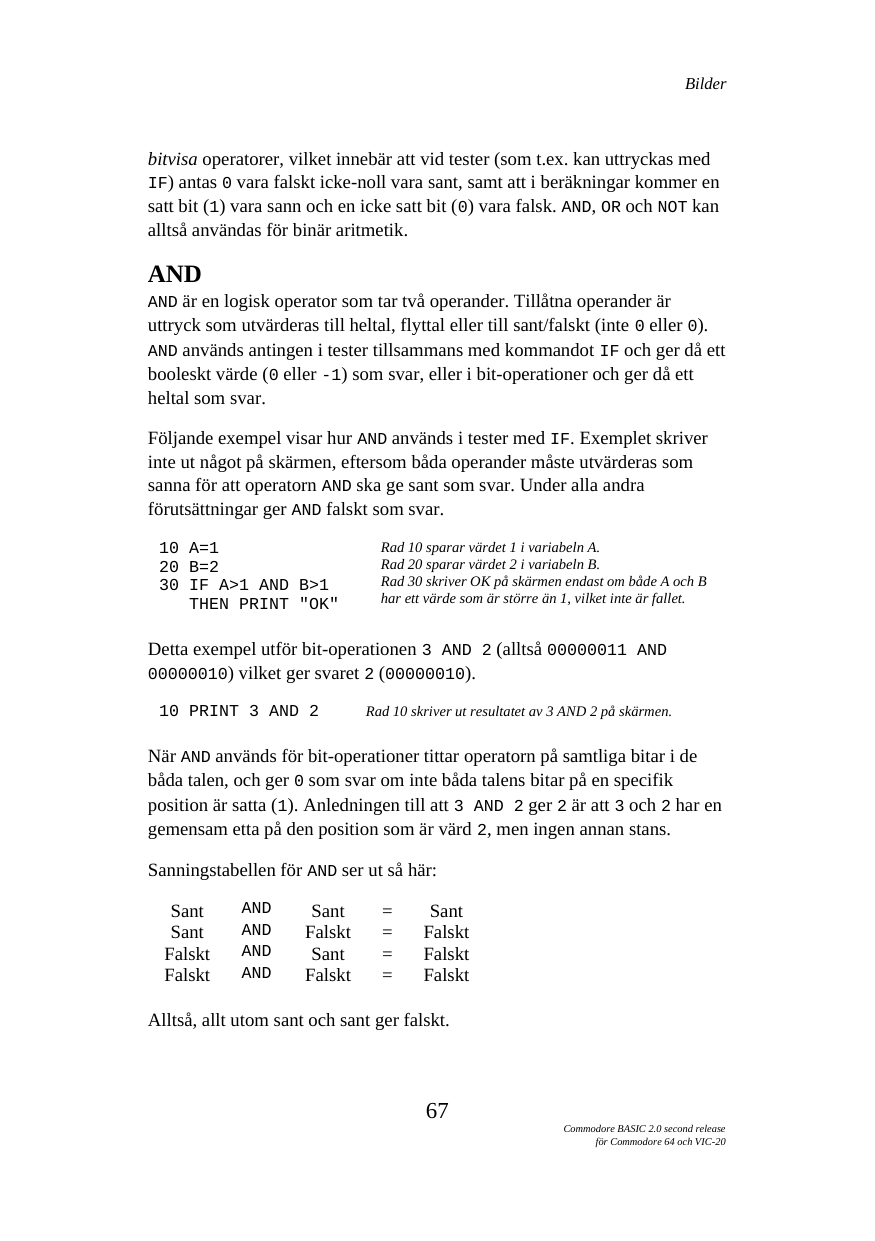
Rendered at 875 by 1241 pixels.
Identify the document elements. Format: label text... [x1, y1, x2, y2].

table_cell = [369, 964, 405, 986]
table_header = [369, 900, 405, 921]
table_cell Falskt [405, 943, 487, 964]
table_cell = [369, 921, 405, 943]
text AND är en logisk operator som tar två operander. Tillåtna operander är uttryck som utvärderas till heltal, flyttal eller till sant/falskt (inte 0 eller 0). AND används antingen i tester tillsammans med kommandot IF och ger då ett booleskt värde (0 eller -1) som svar, eller i bit-operationer och ger då ett heltal som svar. [148, 290, 726, 408]
text Alltså, allt utom sant och sant ger falskt. [148, 986, 726, 1031]
text Detta exempel utför bit-operationen 3 AND 2 (alltså 00000011 AND 00000010) vilket ger svaret 2 (00000010). [148, 615, 726, 684]
table_header Sant [148, 900, 226, 921]
table_cell Falskt [286, 921, 369, 943]
table_cell AND [226, 943, 286, 964]
table_cell Sant [286, 943, 369, 964]
table_cell AND [226, 964, 286, 986]
table_cell Falskt [405, 921, 487, 943]
text Sanningstabellen för AND ser ut så här: [148, 858, 726, 881]
table_cell Falskt [405, 964, 487, 986]
table_header Rad 10 skriver ut resultatet av 3 AND 2 på skärmen. [354, 703, 726, 722]
table_cell Falskt [148, 964, 226, 986]
text När AND används för bit-operationer tittar operatorn på samtliga bitar i de båda talen, och ger 0 som svar om inte båda talens bitar på en specifik position är satta (1). Anledningen till att 3 AND 2 ger 2 är att 3 och 2 har en gemensam etta på den position som är värd 2, men ingen annan stans. [148, 722, 726, 840]
table_cell Falskt [148, 943, 226, 964]
table_header Sant [405, 900, 487, 921]
table_header AND [226, 900, 286, 921]
text Följande exempel visar hur AND används i tester med IF. Exemplet skriver inte ut något på skärmen, eftersom båda operander måste utvärderas som sanna för att operatorn AND ska ge sant som svar. Under alla andra förutsättningar ger AND falskt som svar. [148, 427, 726, 521]
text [148, 148, 726, 241]
table_cell = [369, 943, 405, 964]
table_header Rad 10 sparar värdet 1 i variabeln A. Rad 20 sparar värdet 2 i variabeln B. Rad 30 skriver OK på skärmen endast om både A och B har ett värde som är större än 1, vilket inte är fallet. [369, 539, 726, 615]
table_cell Falskt [286, 964, 369, 986]
table_cell AND [226, 921, 286, 943]
subtitle AND [148, 259, 726, 288]
table_cell Sant [148, 921, 226, 943]
table_header 10 A=1 20 B=2 30 IF A>1 AND B>1 THEN PRINT "OK" [148, 539, 369, 615]
table_header Sant [286, 900, 369, 921]
table_header 10 PRINT 3 AND 2 [148, 703, 354, 722]
